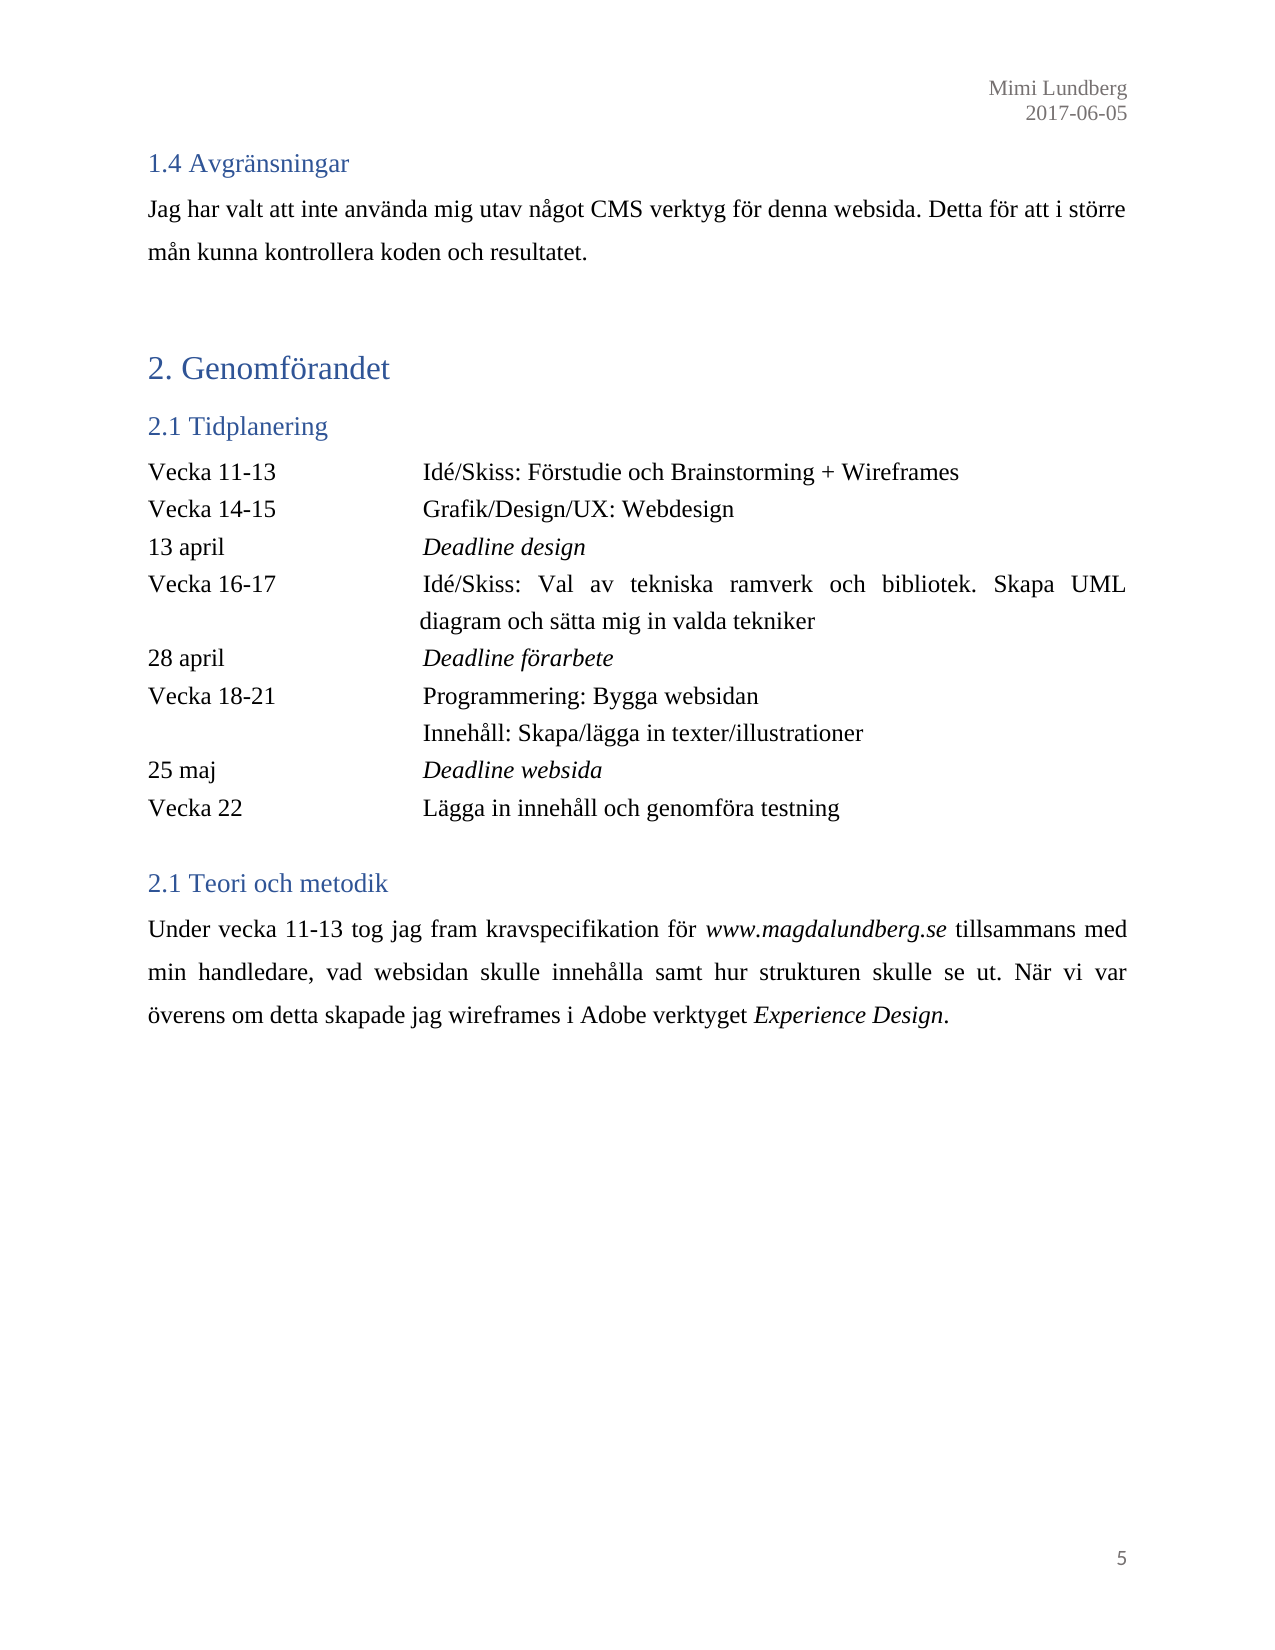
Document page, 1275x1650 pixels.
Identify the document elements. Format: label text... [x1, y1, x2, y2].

text Vecka 14-15 Grafik/Design/UX: Webdesign [148, 494, 1127, 523]
text Vecka 18-21 Programmering: Bygga websidan [148, 681, 1127, 709]
text Under vecka 11-13 tog jag fram kravspecifikation för www.magdalundberg.se tillsammans med min handledare, vad websidan skulle innehålla samt hur strukturen skulle se ut. När vi var överens om detta skapade jag wireframes i Adobe verktyget Experience Design. [148, 914, 1127, 1029]
text Vecka 22 Lägga in innehåll och genomföra testning [148, 793, 1127, 821]
subtitle 1.4 Avgränsningar [148, 148, 1127, 179]
subtitle 2.1 Tidplanering [148, 410, 1127, 441]
text Vecka 11-13 Idé/Skiss: Förstudie och Brainstorming + Wireframes [148, 457, 1127, 486]
text Jag har valt att inte använda mig utav något CMS verktyg för denna websida. Detta för att i större mån kunna kontrollera koden och resultatet. [148, 194, 1127, 266]
text 28 april Deadline förarbete [148, 643, 1127, 672]
subtitle 2. Genomförandet [148, 349, 1127, 387]
text 25 maj Deadline websida [148, 755, 1127, 784]
subtitle 2.1 Teori och metodik [148, 867, 1127, 898]
text Innehåll: Skapa/lägga in texter/illustrationer [419, 718, 1127, 747]
text Vecka 16-17 Idé/Skiss: Val av tekniska ramverk och bibliotek. Skapa UML diagram och sätta mig in valda tekniker [148, 569, 1127, 635]
text 13 april Deadline design [148, 532, 1127, 560]
